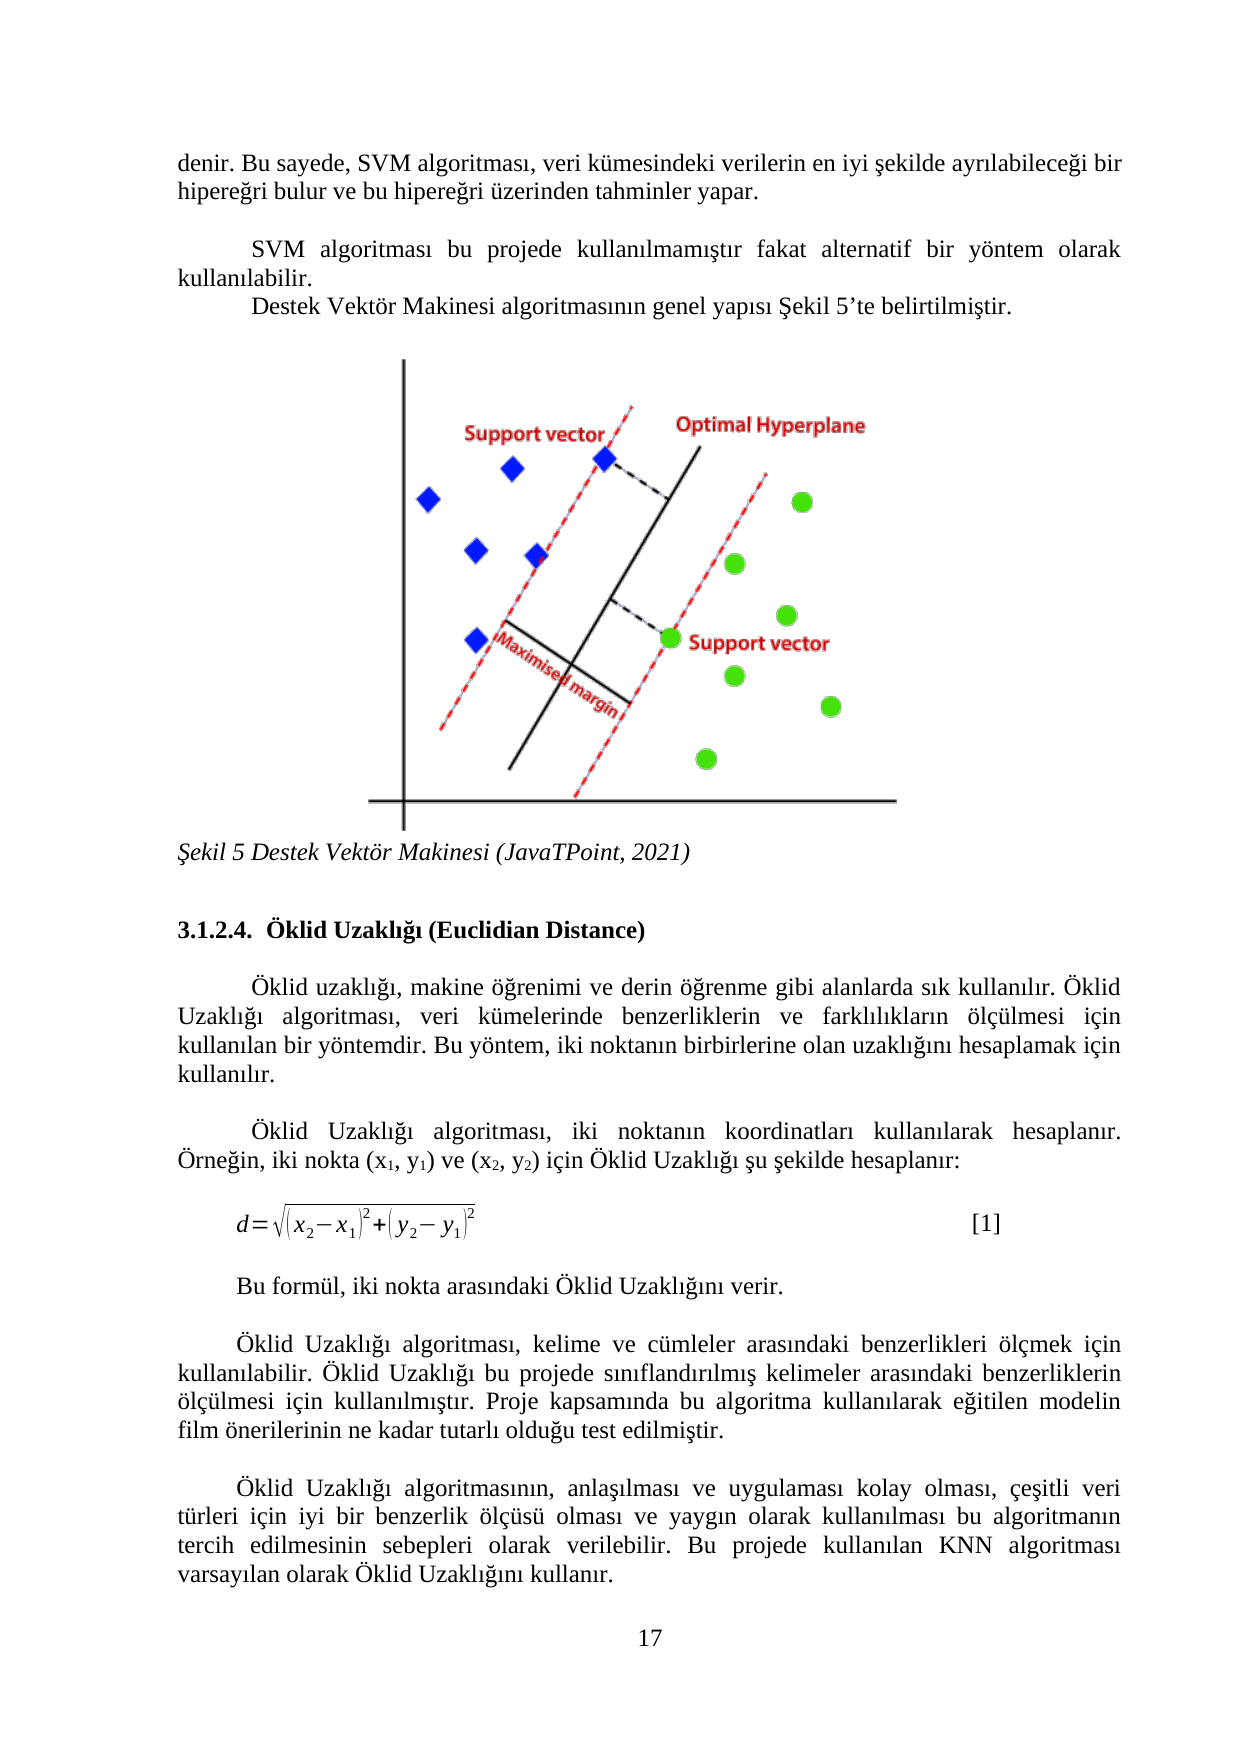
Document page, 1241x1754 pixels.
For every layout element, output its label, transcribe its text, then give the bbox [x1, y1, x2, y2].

text Öklid uzaklığı, makine öğrenimi ve derin öğrenme gibi alanlarda sık kullanılır. Öklid Uzaklığı algoritması, veri kümelerinde benzerliklerin ve farklılıkların ölçülmesi için kullanılan bir yöntemdir. Bu yöntem, iki noktanın birbirlerine olan uzaklığını hesaplamak için kullanılır. [177, 972, 1122, 1087]
text Bu formül, iki nokta arasındaki Öklid Uzaklığını verir. [177, 1271, 1122, 1300]
list Öklid Uzaklığı (Euclidian Distance) [177, 915, 1122, 944]
text Destek Vektör Makinesi algoritmasının genel yapısı Şekil 5’te belirtilmiştir. [177, 291, 1122, 320]
picture [351, 352, 948, 837]
text Öklid Uzaklığı algoritması, kelime ve cümleler arasındaki benzerlikleri ölçmek için kullanılabilir. Öklid Uzaklığı bu projede sınıflandırılmış kelimeler arasındaki benzerliklerin ölçülmesi için kullanılmıştır. Proje kapsamında bu algoritma kullanılarak eğitilen modelin film önerilerinin ne kadar tutarlı olduğu test edilmiştir. [177, 1329, 1122, 1444]
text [177, 148, 1122, 205]
text Öklid Uzaklığı algoritmasının, anlaşılması ve uygulaması kolay olması, çeşitli veri türleri için iyi bir benzerlik ölçüsü olması ve yaygın olarak kullanılması bu algoritmanın tercih edilmesinin sebepleri olarak verilebilir. Bu projede kullanılan KNN algoritması varsayılan olarak Öklid Uzaklığını kullanır. [177, 1473, 1122, 1588]
text SVM algoritması bu projede kullanılmamıştır fakat alternatif bir yöntem olarak kullanılabilir. [177, 234, 1122, 291]
text [1] [236, 1202, 1122, 1243]
text Şekil 5 Destek Vektör Makinesi (JavaTPoint, 2021) [177, 837, 1122, 865]
text Öklid Uzaklığı algoritması, iki noktanın koordinatları kullanılarak hesaplanır. Örneğin, iki nokta (x1, y1) ve (x2, y2) için Öklid Uzaklığı şu şekilde hesaplanır: [177, 1116, 1122, 1174]
